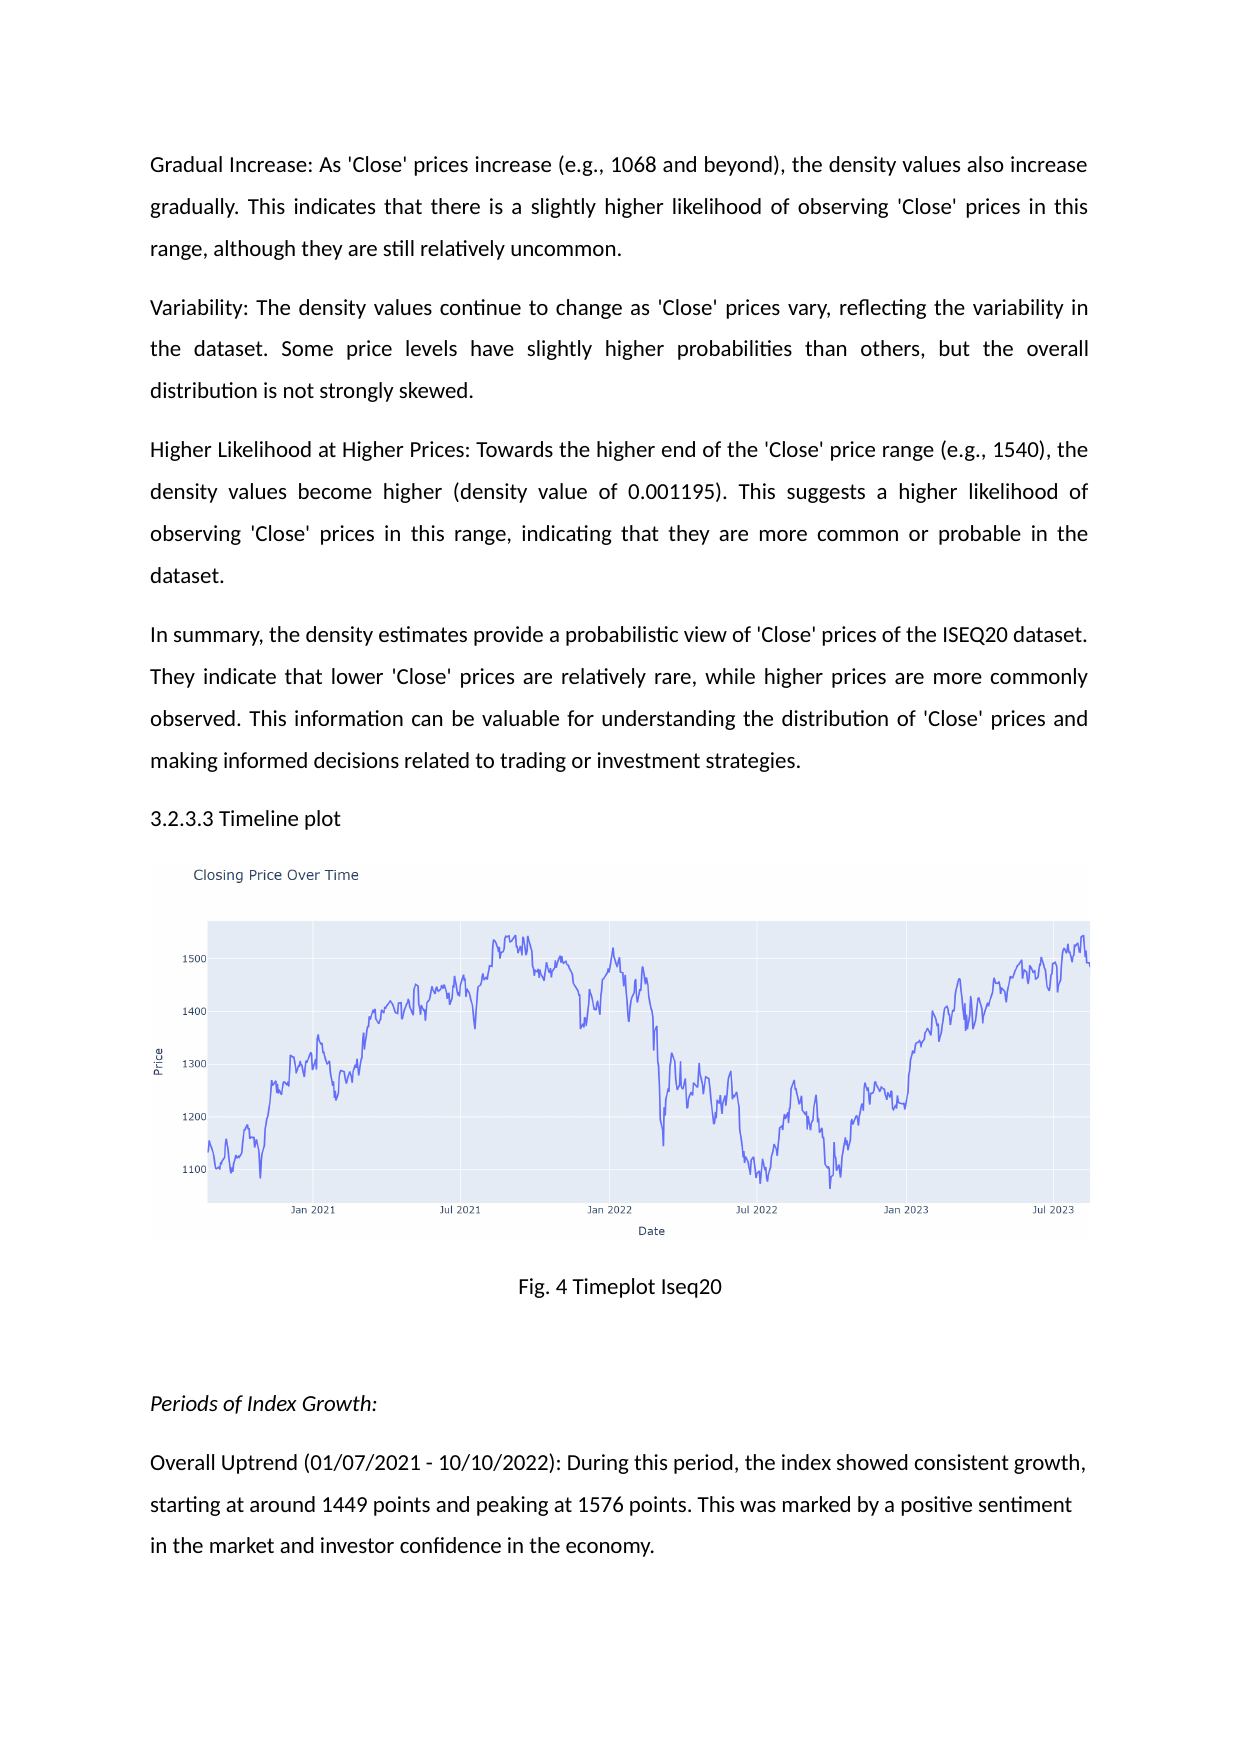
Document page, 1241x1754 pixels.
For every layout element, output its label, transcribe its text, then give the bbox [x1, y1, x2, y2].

text Overall Uptrend (01/07/2021 - 10/10/2022): During this period, the index showed consistent growth, starting at around 1449 points and peaking at 1576 points. This was marked by a positive sentiment in the market and investor confidence in the economy. [150, 1448, 1090, 1560]
picture [150, 863, 1091, 1242]
text 3.2.3.3 Timeline plot [150, 804, 1090, 832]
text Higher Likelihood at Higher Prices: Towards the higher end of the 'Close' price range (e.g., 1540), the density values become higher (density value of 0.001195). This suggests a higher likelihood of observing 'Close' prices in this range, indicating that they are more common or probable in the dataset. [150, 435, 1090, 589]
text Fig. 4 Timeplot Iseq20 [150, 1272, 1090, 1300]
text In summary, the density estimates provide a probabilistic view of 'Close' prices of the ISEQ20 dataset. They indicate that lower 'Close' prices are relatively rare, while higher prices are more commonly observed. This information can be valuable for understanding the distribution of 'Close' prices and making informed decisions related to trading or investment strategies. [150, 620, 1090, 774]
text Gradual Increase: As 'Close' prices increase (e.g., 1068 and beyond), the density values also increase gradually. This indicates that there is a slightly higher likelihood of observing 'Close' prices in this range, although they are still relatively uncommon. [150, 150, 1090, 262]
text Periods of Index Growth: [150, 1389, 1090, 1417]
text Variability: The density values continue to change as 'Close' prices vary, reflecting the variability in the dataset. Some price levels have slightly higher probabilities than others, but the overall distribution is not strongly skewed. [150, 293, 1090, 404]
